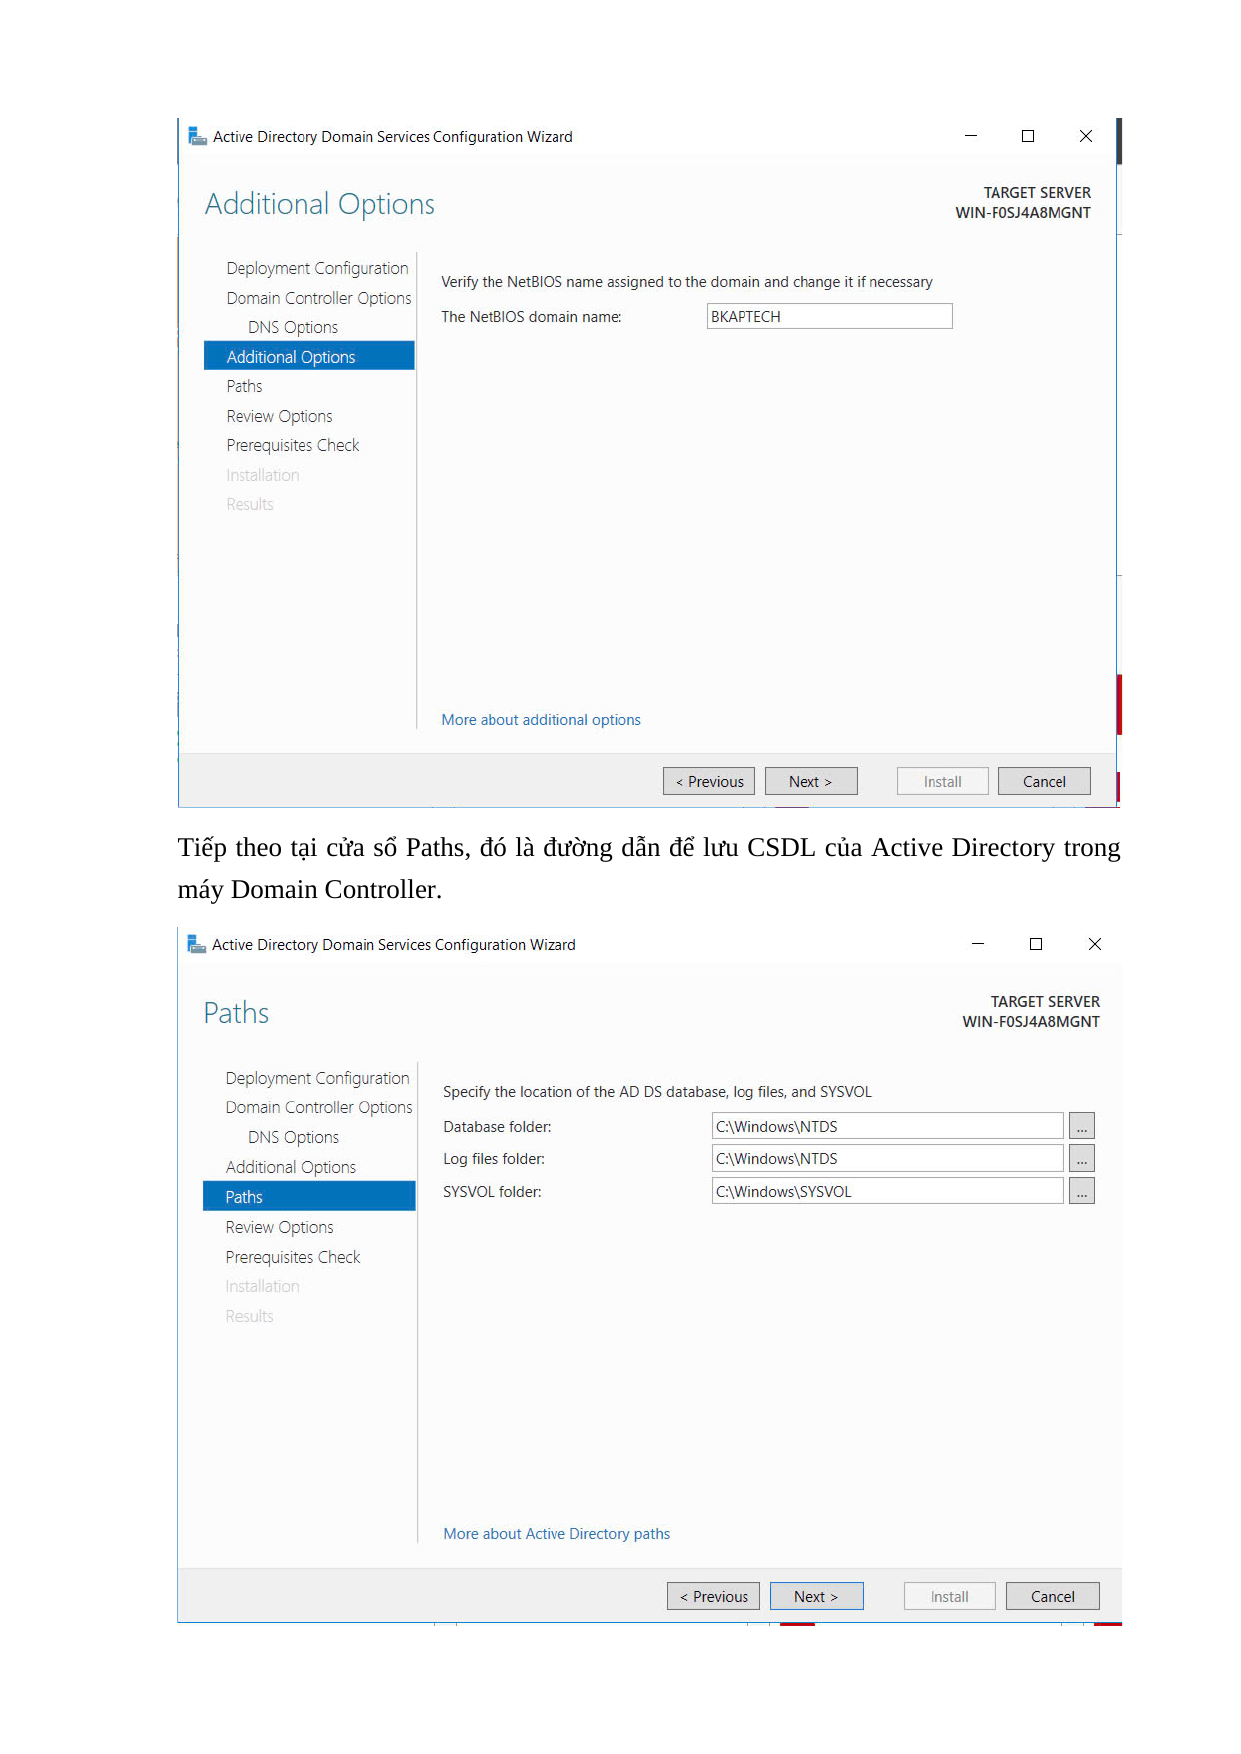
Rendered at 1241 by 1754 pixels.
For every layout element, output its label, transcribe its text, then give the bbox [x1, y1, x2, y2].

text Tiếp theo tại cửa sổ Paths, đó là đường dẫn để lưu CSDL của Active Directory trong máy Domain Controller. [177, 831, 1122, 904]
picture [177, 927, 1123, 1626]
picture [177, 118, 1123, 808]
